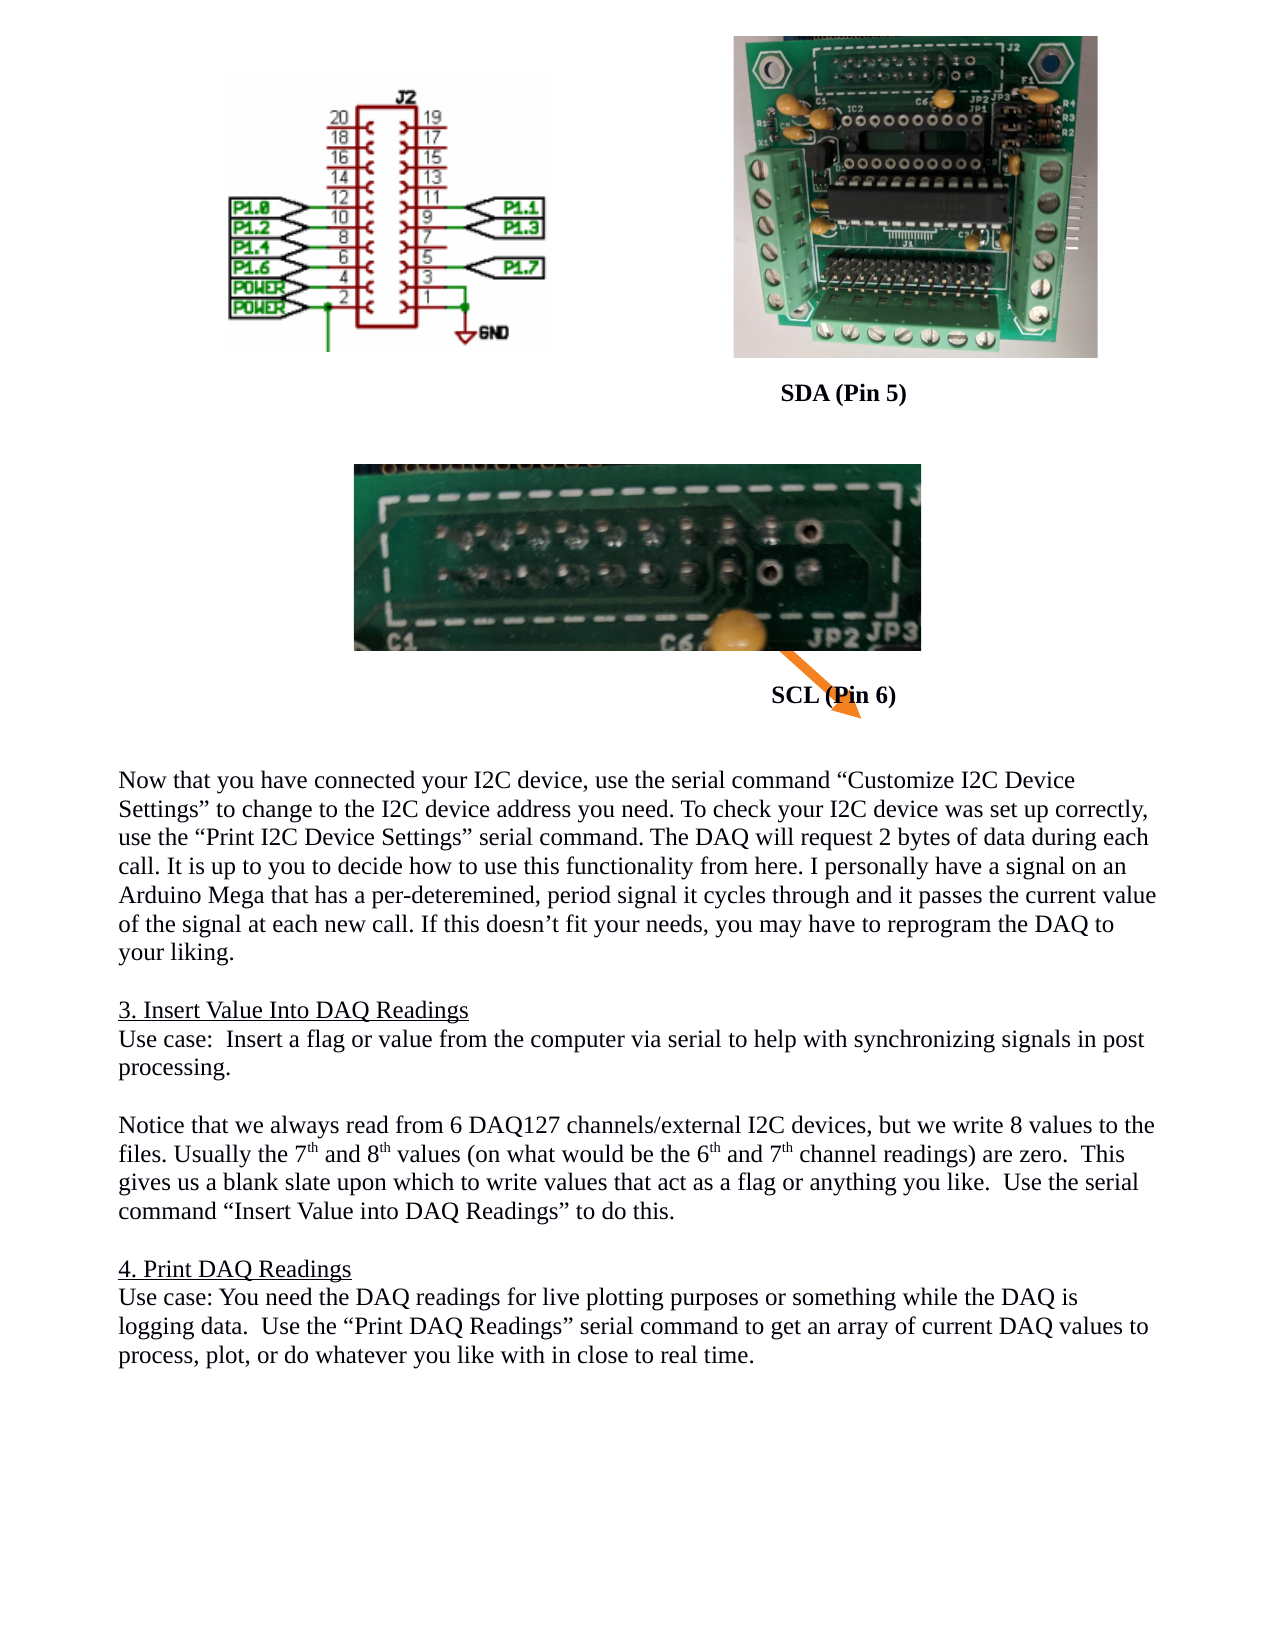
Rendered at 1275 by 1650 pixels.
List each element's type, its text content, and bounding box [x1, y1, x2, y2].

picture [733, 36, 1098, 358]
picture [227, 73, 556, 352]
text Notice that we always read from 6 DAQ127 channels/external I2C devices, but we write 8 values to the files. Usually the 7th and 8th values (on what would be the 6th and 7th channel readings) are zero. This gives us a blank slate upon which to write values that act as a flag or anything you like. Use the serial command “Insert Value into DAQ Readings” to do this. [118, 1110, 1157, 1225]
text 4. Print DAQ Readings [118, 1254, 1157, 1282]
text Now that you have connected your I2C device, use the serial command “Customize I2C Device Settings” to change to the I2C device address you need. To check your I2C device was set up correctly, use the “Print I2C Device Settings” serial command. The DAQ will request 2 bytes of data during each call. It is up to you to decide how to use this functionality from here. I personally have a signal on an Arduino Mega that has a per-deteremined, period signal it cycles through and it passes the current value of the signal at each new call. If this doesn’t fit your needs, you may have to reprogram the DAQ to your liking. [118, 765, 1157, 966]
text Use case: Insert a flag or value from the computer via serial to help with synchronizing signals in post processing. [118, 1024, 1157, 1081]
picture [353, 464, 922, 651]
text 3. Insert Value Into DAQ Readings [118, 995, 1157, 1024]
text Use case: You need the DAQ readings for live plotting purposes or something while the DAQ is logging data. Use the “Print DAQ Readings” serial command to get an array of current DAQ values to process, plot, or do whatever you like with in close to real time. [118, 1282, 1157, 1369]
